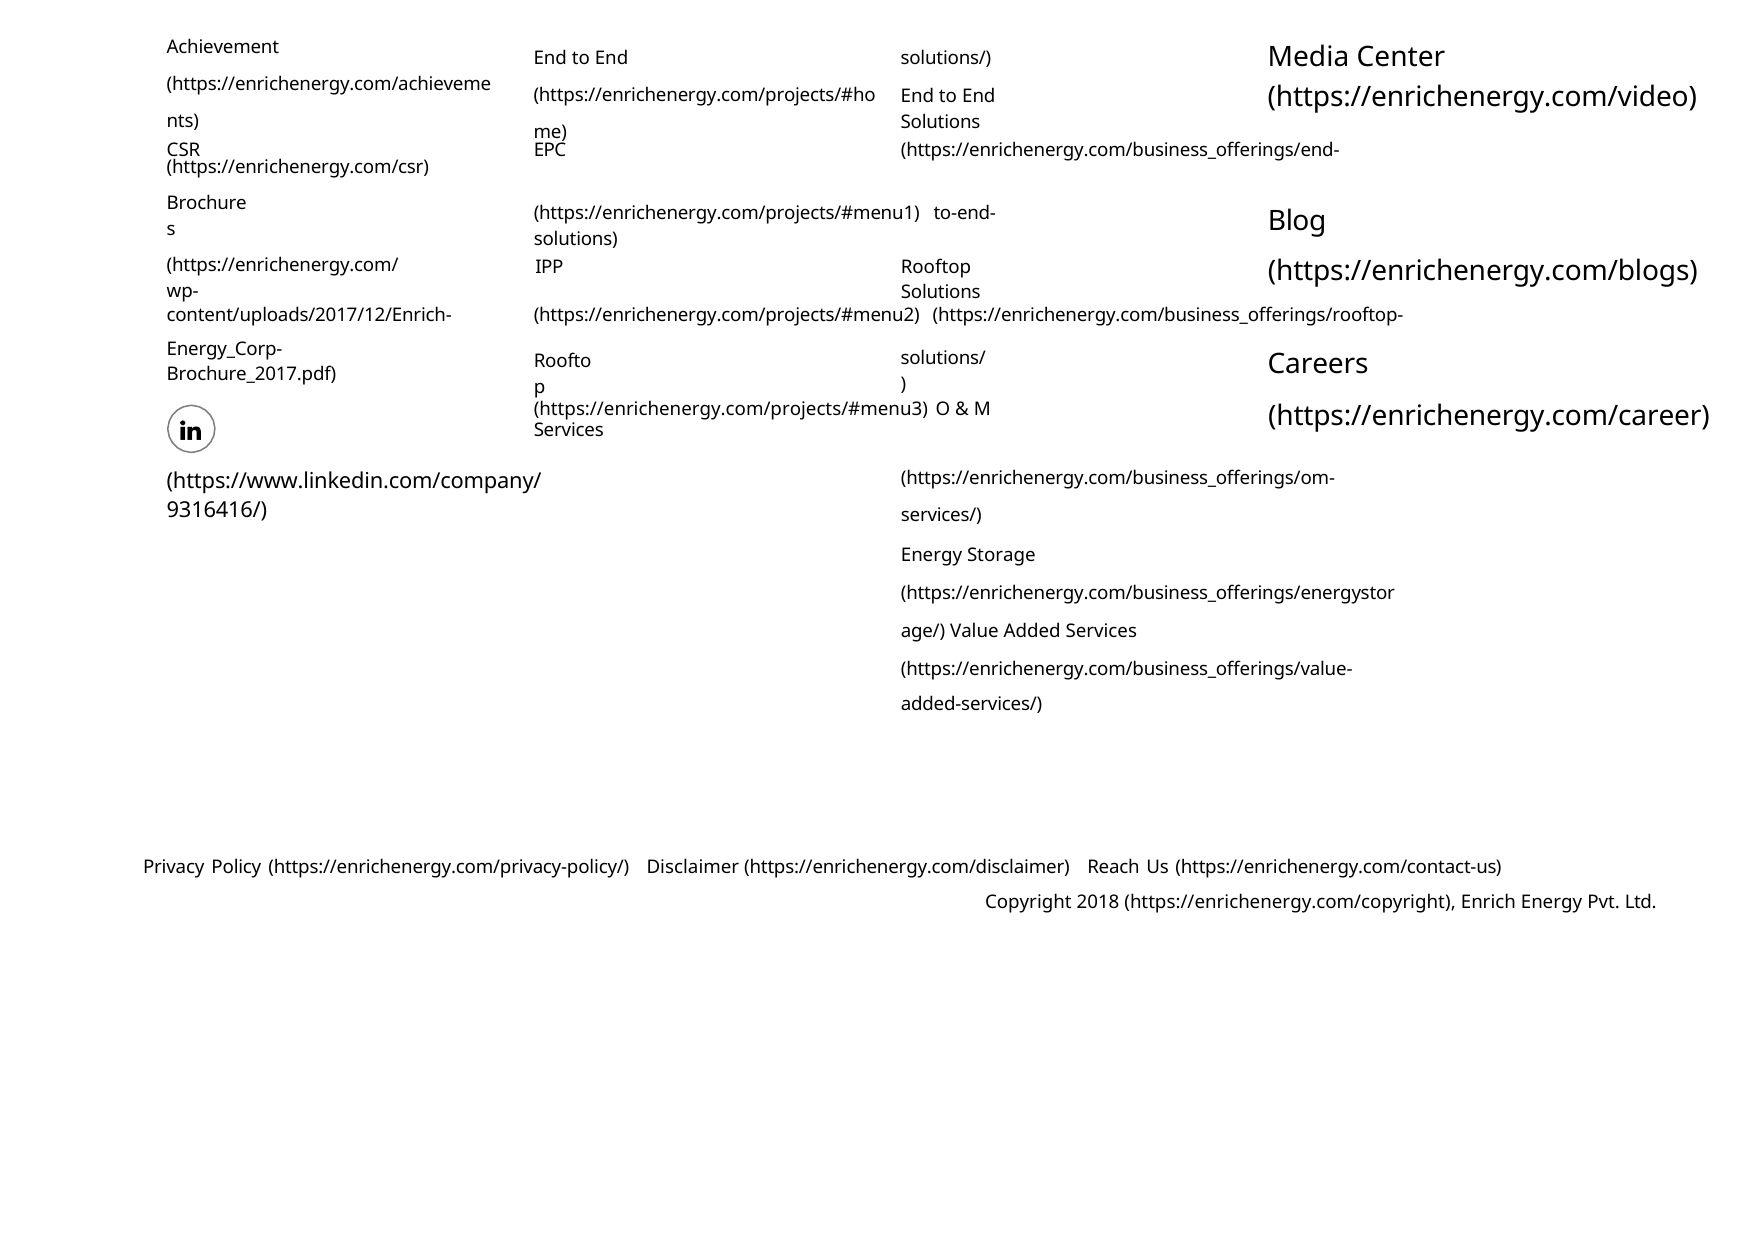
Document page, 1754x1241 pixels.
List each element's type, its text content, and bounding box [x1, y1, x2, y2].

text added-services/) [901, 694, 1710, 714]
text EPC [533, 144, 576, 160]
subtitle Blog [1268, 200, 1710, 238]
text (https://enrichenergy.com/blogs) [1268, 260, 1710, 285]
subtitle Careers [1267, 348, 1710, 379]
text End to End (https://enrichenergy.com/projects/#home) [533, 44, 880, 144]
picture [180, 420, 201, 440]
text content/uploads/2017/12/Enrich- (https://enrichenergy.com/projects/#menu2) (https://enrichenergy.com/business_offerings/rooftop- [166, 304, 1710, 325]
text Achievement (https://enrichenergy.com/achievements) [166, 33, 501, 133]
text (https://enrichenergy.com/projects/#menu1) to-end-solutions) [533, 199, 1043, 250]
text (https://enrichenergy.com/business_offerings/end- [901, 144, 1710, 160]
text (https://enrichenergy.com/wp- [166, 252, 414, 303]
text Media Center (https://enrichenergy.com/video) [1267, 33, 1710, 115]
text Rooftop Solutions [901, 253, 1051, 304]
text IPP [533, 253, 564, 279]
text Energy_Corp-Brochure_2017.pdf) [166, 335, 451, 386]
text solutions/) [900, 44, 1078, 70]
text Brochures [166, 189, 255, 241]
text Energy Storage (https://enrichenergy.com/business_offerings/energystorage/) Value Added Services (https://enrichenergy.com/business_offerings/value- [901, 541, 1405, 681]
text Privacy Policy (https://enrichenergy.com/privacy-policy/) Disclaimer (https://enrichenergy.com/disclaimer) Reach Us (https://enrichenergy.com/contact-us) [143, 853, 1710, 878]
text (https://enrichenergy.com/career) [1268, 408, 1710, 430]
text CSR (https://enrichenergy.com/csr) [166, 144, 455, 177]
text End to End Solutions [900, 82, 1078, 133]
text Copyright 2018 (https://enrichenergy.com/copyright), Enrich Energy Pvt. Ltd. [985, 888, 1710, 914]
text solutions/) [900, 344, 989, 396]
text (https://enrichenergy.com/business_offerings/om- services/) [901, 465, 1377, 527]
text (https://enrichenergy.com/projects/#menu3) O & M Services [533, 399, 1030, 440]
text Rooftop [533, 348, 603, 399]
text (https://www.linkedin.com/company/9316416/) [166, 465, 617, 524]
